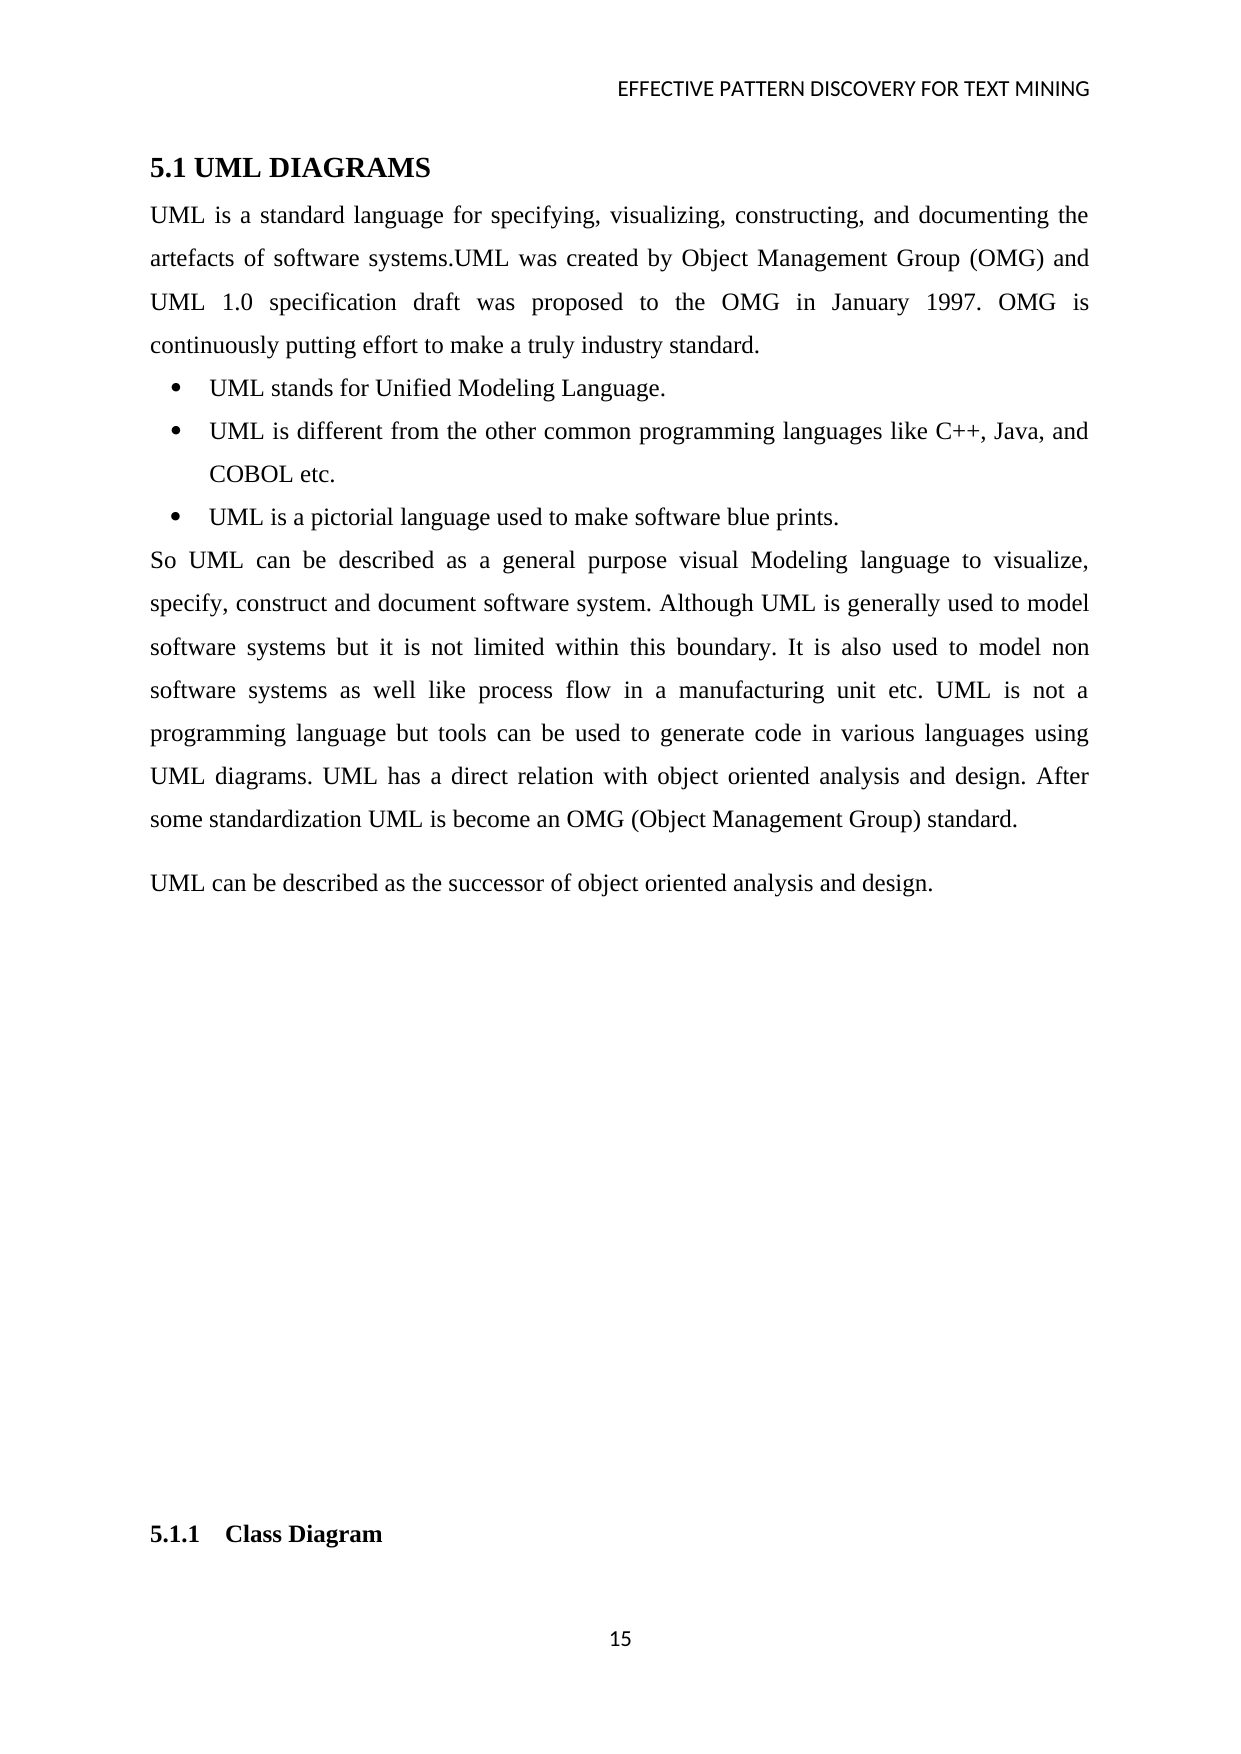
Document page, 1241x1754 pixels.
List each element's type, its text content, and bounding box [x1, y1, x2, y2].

list Class Diagram [150, 1519, 1090, 1547]
list UML stands for Unified Modeling Language. [172, 373, 1090, 402]
text So UML can be described as a general purpose visual Modeling language to visualize, specify, construct and document software system. Although UML is generally used to model software systems but it is not limited within this boundary. It is also used to model non software systems as well like process flow in a manufacturing unit etc. UML is not a programming language but tools can be used to generate code in various languages using UML diagrams. UML has a direct relation with object oriented analysis and design. After some standardization UML is become an OMG (Object Management Group) standard. [150, 545, 1090, 833]
list UML is a pictorial language used to make software blue prints. [171, 502, 1090, 531]
text UML is a standard language for specifying, visualizing, constructing, and documenting the artefacts of software systems.UML was created by Object Management Group (OMG) and UML 1.0 specification draft was proposed to the OMG in January 1997. OMG is continuously putting effort to make a truly industry standard. [150, 200, 1090, 358]
text UML can be described as the successor of object oriented analysis and design. [150, 868, 1090, 897]
list UML is different from the other common programming languages like C++, Java, and COBOL etc. [172, 416, 1090, 488]
text 5.1 UML DIAGRAMS [150, 150, 1090, 183]
